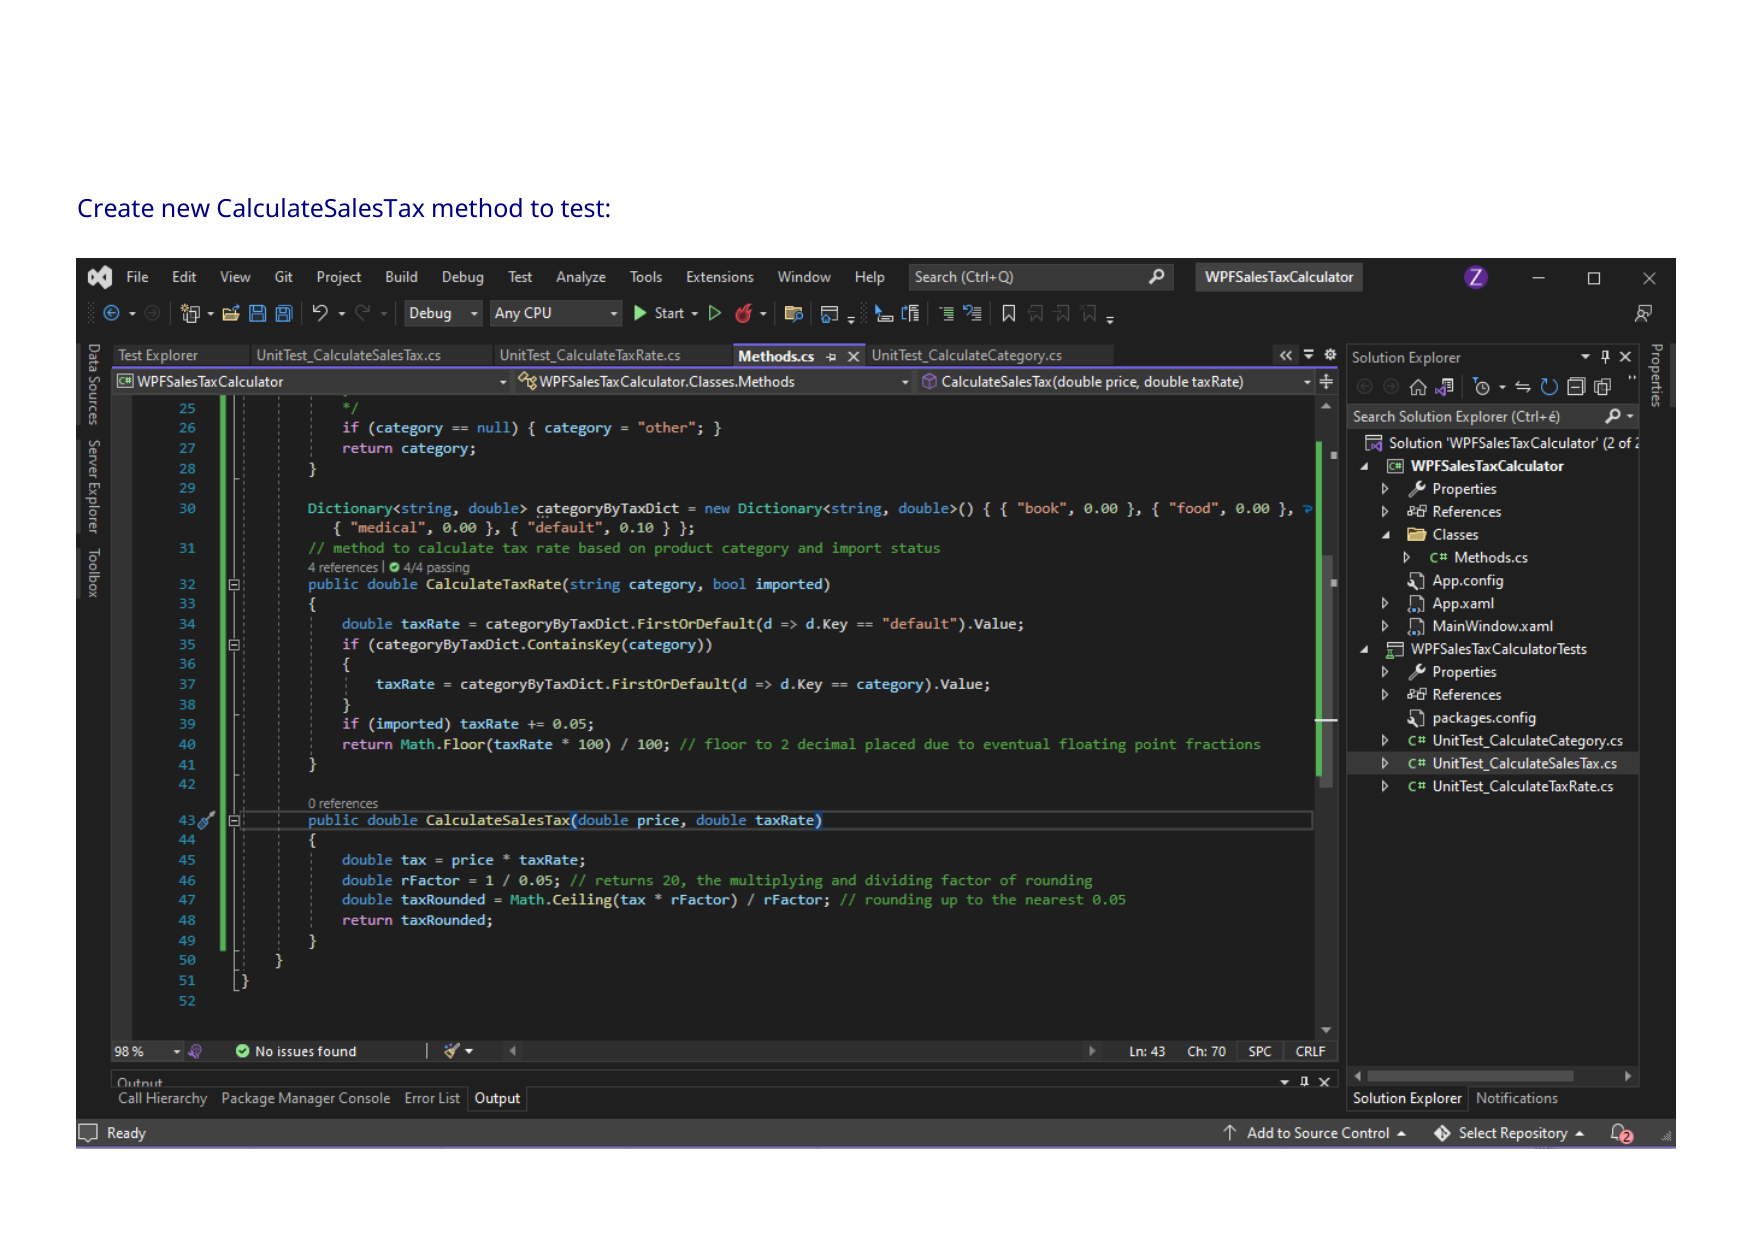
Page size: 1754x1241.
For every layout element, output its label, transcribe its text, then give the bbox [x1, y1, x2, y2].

text Create new CalculateSalesTax method to test: [77, 191, 1689, 224]
picture [76, 258, 1676, 1149]
